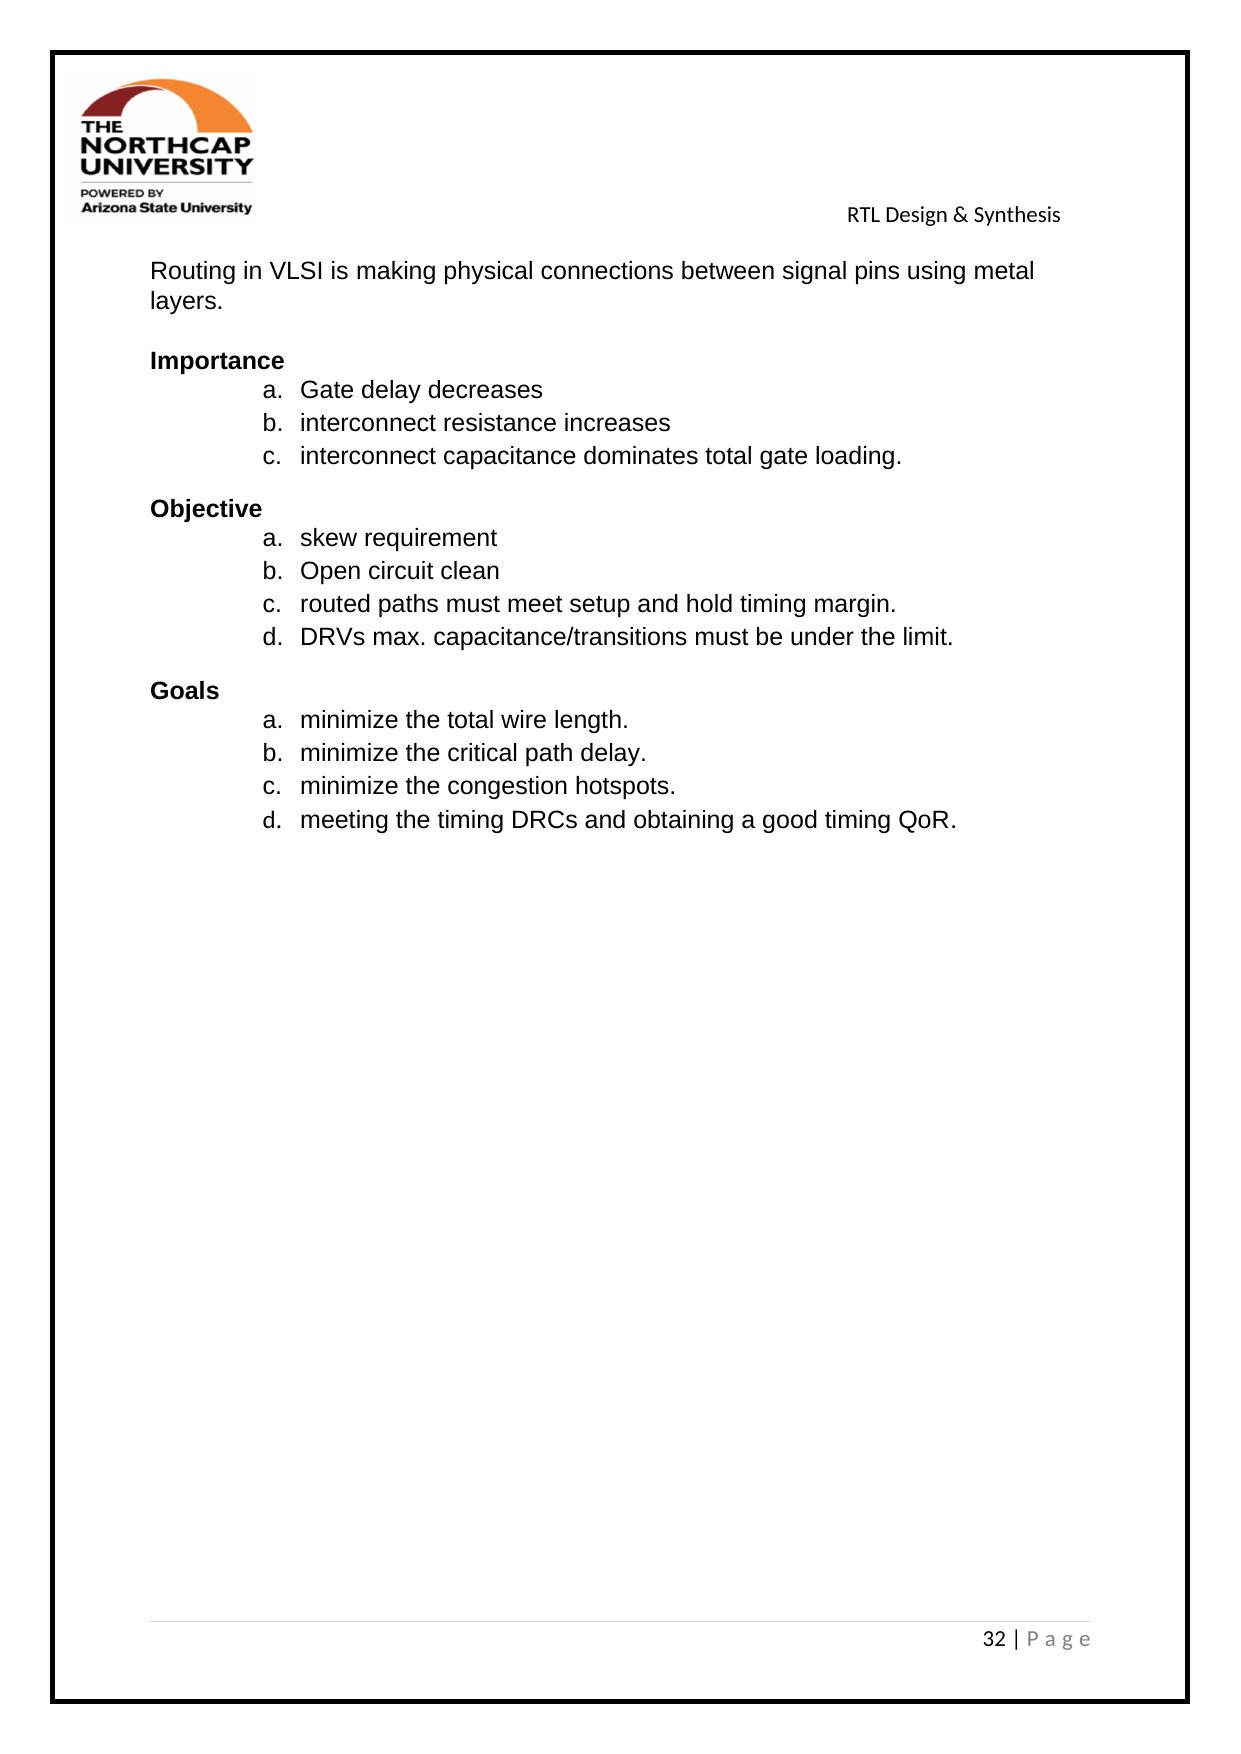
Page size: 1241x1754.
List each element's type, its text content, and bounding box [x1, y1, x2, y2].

list Gate delay decreases [262, 374, 1090, 403]
list DRVs max. capacitance/transitions must be under the limit. [262, 622, 1090, 651]
list minimize the total wire length. [262, 705, 1090, 734]
list interconnect resistance increases [262, 408, 1090, 436]
list routed paths must meet setup and hold timing margin. [262, 589, 1090, 618]
text Importance [150, 346, 1090, 374]
list interconnect capacitance dominates total gate loading. [262, 441, 1090, 469]
list minimize the critical path delay. [262, 738, 1090, 767]
text Goals [150, 676, 1090, 705]
picture [61, 73, 258, 223]
text Routing in VLSI is making physical connections between signal pins using metal layers. [150, 256, 1090, 315]
list Open circuit clean [262, 556, 1090, 585]
list skew requirement [262, 523, 1090, 552]
list minimize the congestion hotspots. [262, 771, 1090, 800]
text Objective [150, 494, 1090, 523]
list meeting the timing DRCs and obtaining a good timing QoR. [262, 804, 1090, 834]
